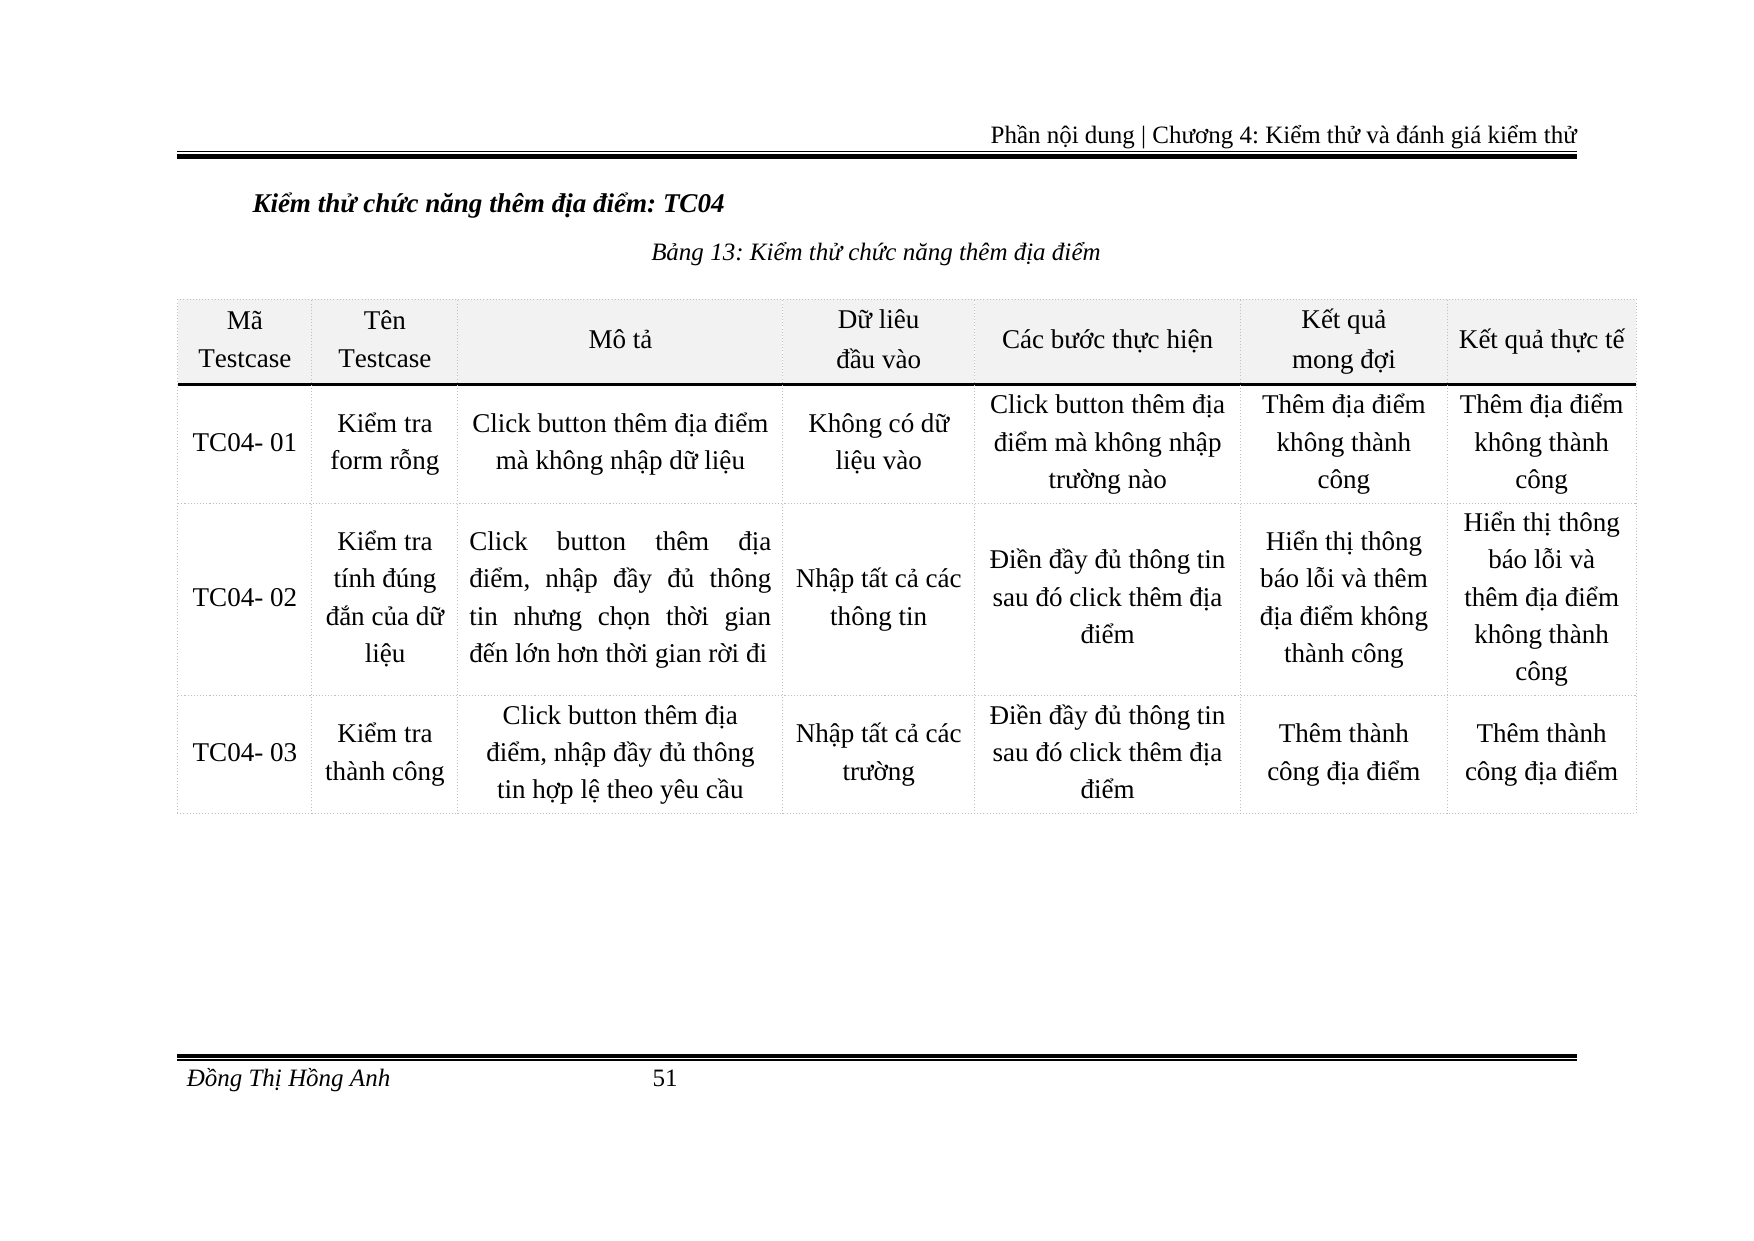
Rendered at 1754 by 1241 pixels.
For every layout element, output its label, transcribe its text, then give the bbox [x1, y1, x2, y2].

table_header Dữ liêu đầu vào [783, 299, 974, 383]
table_cell TC04- 02 [178, 503, 312, 695]
table_cell Click button thêm địa điểm, nhập đầy đủ thông tin nhưng chọn thời gian đến lớn hơn thời gian rời đi [458, 503, 782, 695]
table_cell Click button thêm địa điểm mà không nhập trường nào [975, 386, 1240, 503]
table_cell Thêm thành công địa điểm [1240, 695, 1447, 813]
table_cell Không có dữ liệu vào [783, 386, 974, 503]
list Kiểm thử chức năng thêm địa điểm: TC04 [252, 187, 1577, 218]
table_header Kết quả mong đợi [1240, 299, 1447, 383]
table_cell Thêm thành công địa điểm [1447, 695, 1636, 813]
table_cell Hiển thị thông báo lỗi và thêm địa điểm không thành công [1447, 503, 1636, 695]
table_header Mã Testcase [178, 299, 312, 383]
table_cell Nhập tất cả các thông tin [783, 503, 974, 695]
table_header Mô tả [458, 299, 782, 383]
table_cell TC04- 01 [178, 386, 312, 503]
table_cell Nhập tất cả các trường [783, 695, 974, 813]
table_cell Thêm địa điểm không thành công [1447, 386, 1636, 503]
table_cell TC04- 03 [178, 695, 312, 813]
table_header Các bước thực hiện [975, 299, 1240, 383]
table_cell Kiểm tra tính đúng đắn của dữ liệu [312, 503, 458, 695]
table_cell Thêm địa điểm không thành công [1240, 386, 1447, 503]
table_cell Điền đầy đủ thông tin sau đó click thêm địa điểm [975, 695, 1240, 813]
table_header Tên Testcase [312, 299, 458, 383]
table_cell Kiểm tra thành công [312, 695, 458, 813]
table_cell Click button thêm địa điểm, nhập đầy đủ thông tin hợp lệ theo yêu cầu [458, 695, 782, 813]
table_header Kết quả thực tế [1447, 299, 1636, 383]
table_cell Click button thêm địa điểm mà không nhập dữ liệu [458, 386, 782, 503]
table_cell Hiển thị thông báo lỗi và thêm địa điểm không thành công [1240, 503, 1447, 695]
table_cell Điền đầy đủ thông tin sau đó click thêm địa điểm [975, 503, 1240, 695]
table_cell Kiểm tra form rỗng [312, 386, 458, 503]
